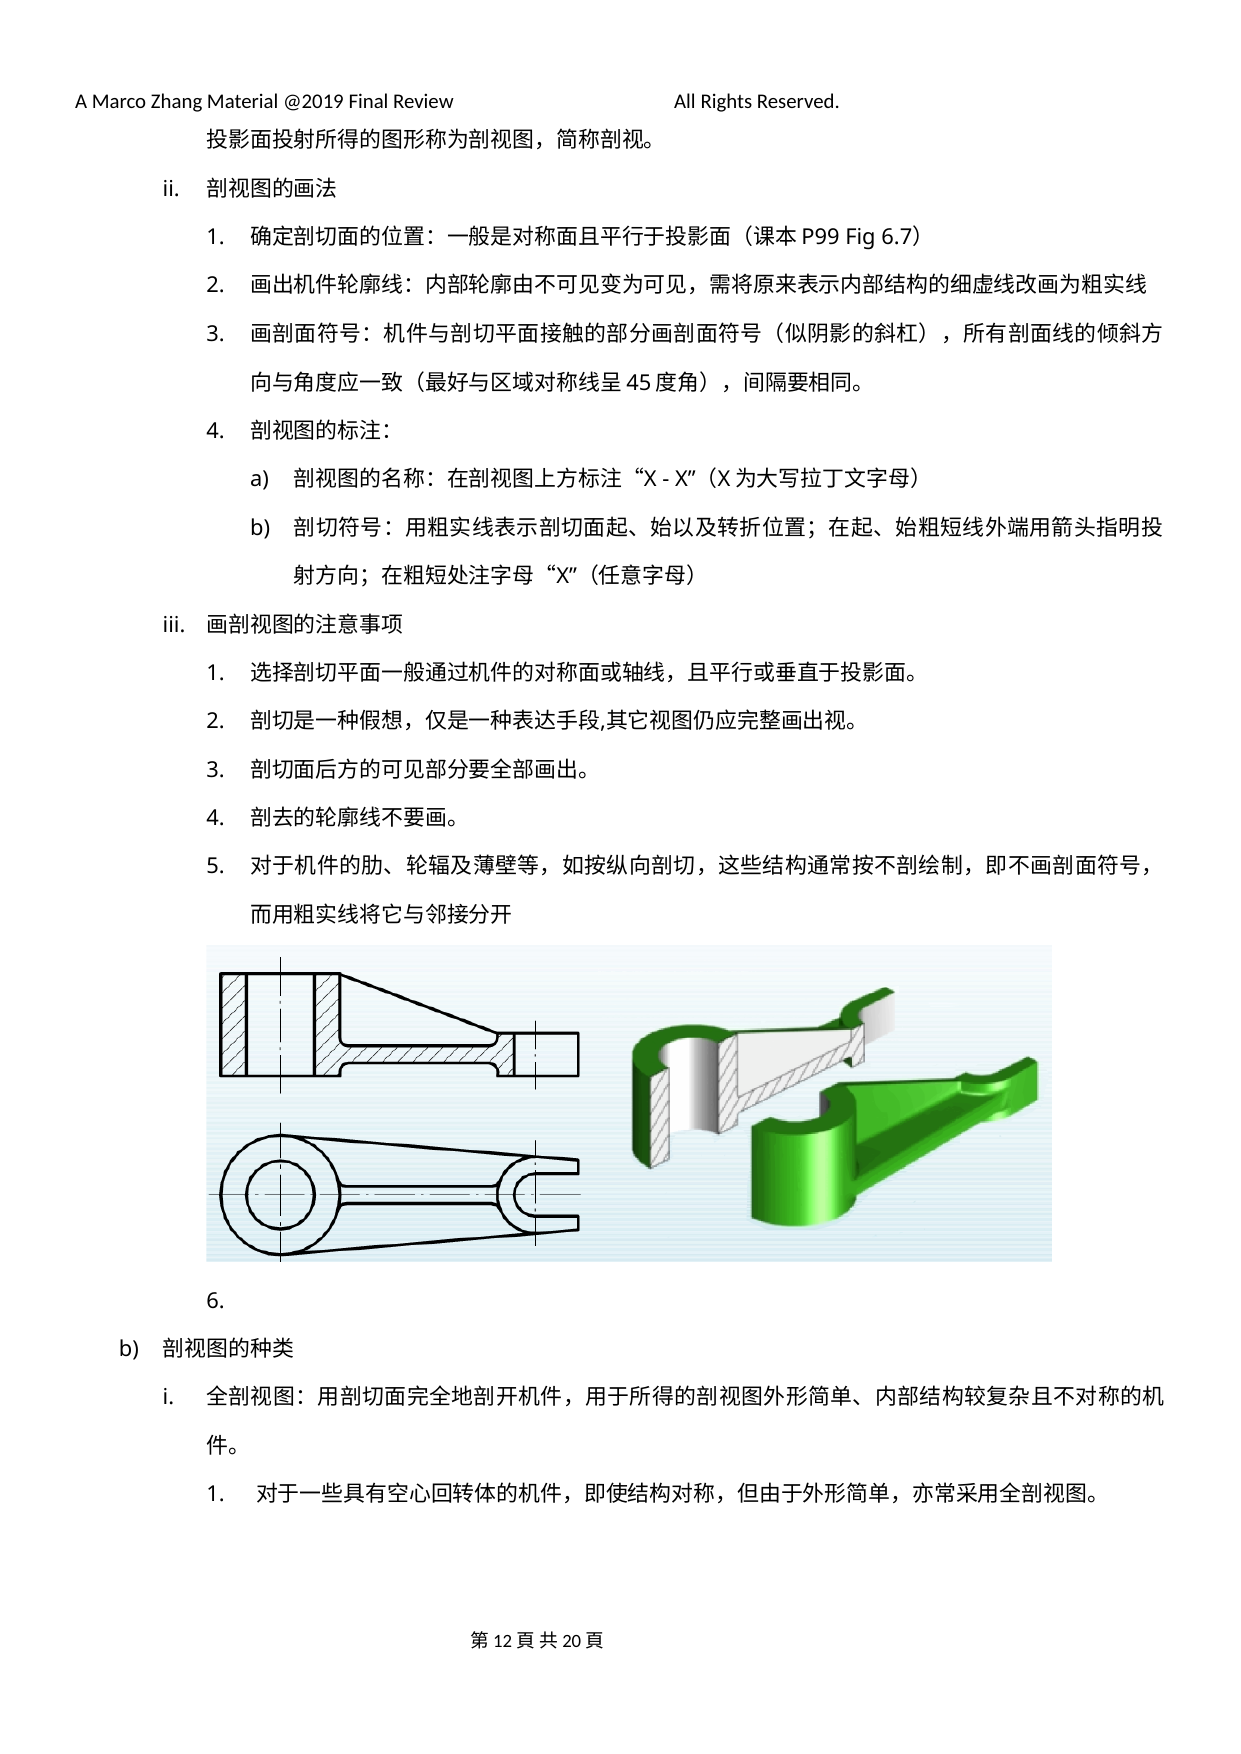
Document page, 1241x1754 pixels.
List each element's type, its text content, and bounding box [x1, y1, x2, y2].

list 剖视图的名称：在剖视图上方标注“X - X”（X为大写拉丁文字母） [250, 461, 1165, 493]
list 剖切符号：用粗实线表示剖切面起、始以及转折位置；在起、始粗短线外端用箭头指明投射方向；在粗短处注字母“X”（任意字母） [250, 509, 1165, 590]
picture [206, 945, 1052, 1262]
list 剖切面后方的可见部分要全部画出。 [206, 751, 1165, 784]
list 全剖视图：用剖切面完全地剖开机件，用于所得的剖视图外形简单、内部结构较复杂且不对称的机件。 [162, 1379, 1165, 1460]
list 画剖面符号：机件与剖切平面接触的部分画剖面符号（似阴影的斜杠），所有剖面线的倾斜方向与角度应一致（最好与区域对称线呈45度角），间隔要相同。 [206, 315, 1165, 397]
list 对于机件的肋、轮辐及薄壁等，如按纵向剖切，这些结构通常按不剖绘制，即不画剖面符号，而用粗实线将它与邻接分开 [206, 848, 1165, 929]
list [162, 122, 1165, 154]
list 剖视图的标注： [206, 412, 1165, 445]
list 画剖视图的注意事项 [162, 606, 1165, 639]
list 选择剖切平面一般通过机件的对称面或轴线，且平行或垂直于投影面。 [206, 654, 1165, 687]
list 剖视图的画法 [162, 170, 1165, 203]
list 对于一些具有空心回转体的机件，即使结构对称，但由于外形简单，亦常采用全剖视图。 [206, 1476, 1165, 1509]
list 画出机件轮廓线：内部轮廓由不可见变为可见，需将原来表示内部结构的细虚线改画为粗实线 [206, 267, 1165, 299]
list 确定剖切面的位置：一般是对称面且平行于投影面（课本P99 Fig 6.7） [206, 219, 1165, 251]
list 剖切是一种假想，仅是一种表达手段,其它视图仍应完整画出视。 [206, 703, 1165, 735]
list 剖去的轮廓线不要画。 [206, 799, 1165, 832]
list 剖视图的种类 [119, 1331, 1165, 1363]
